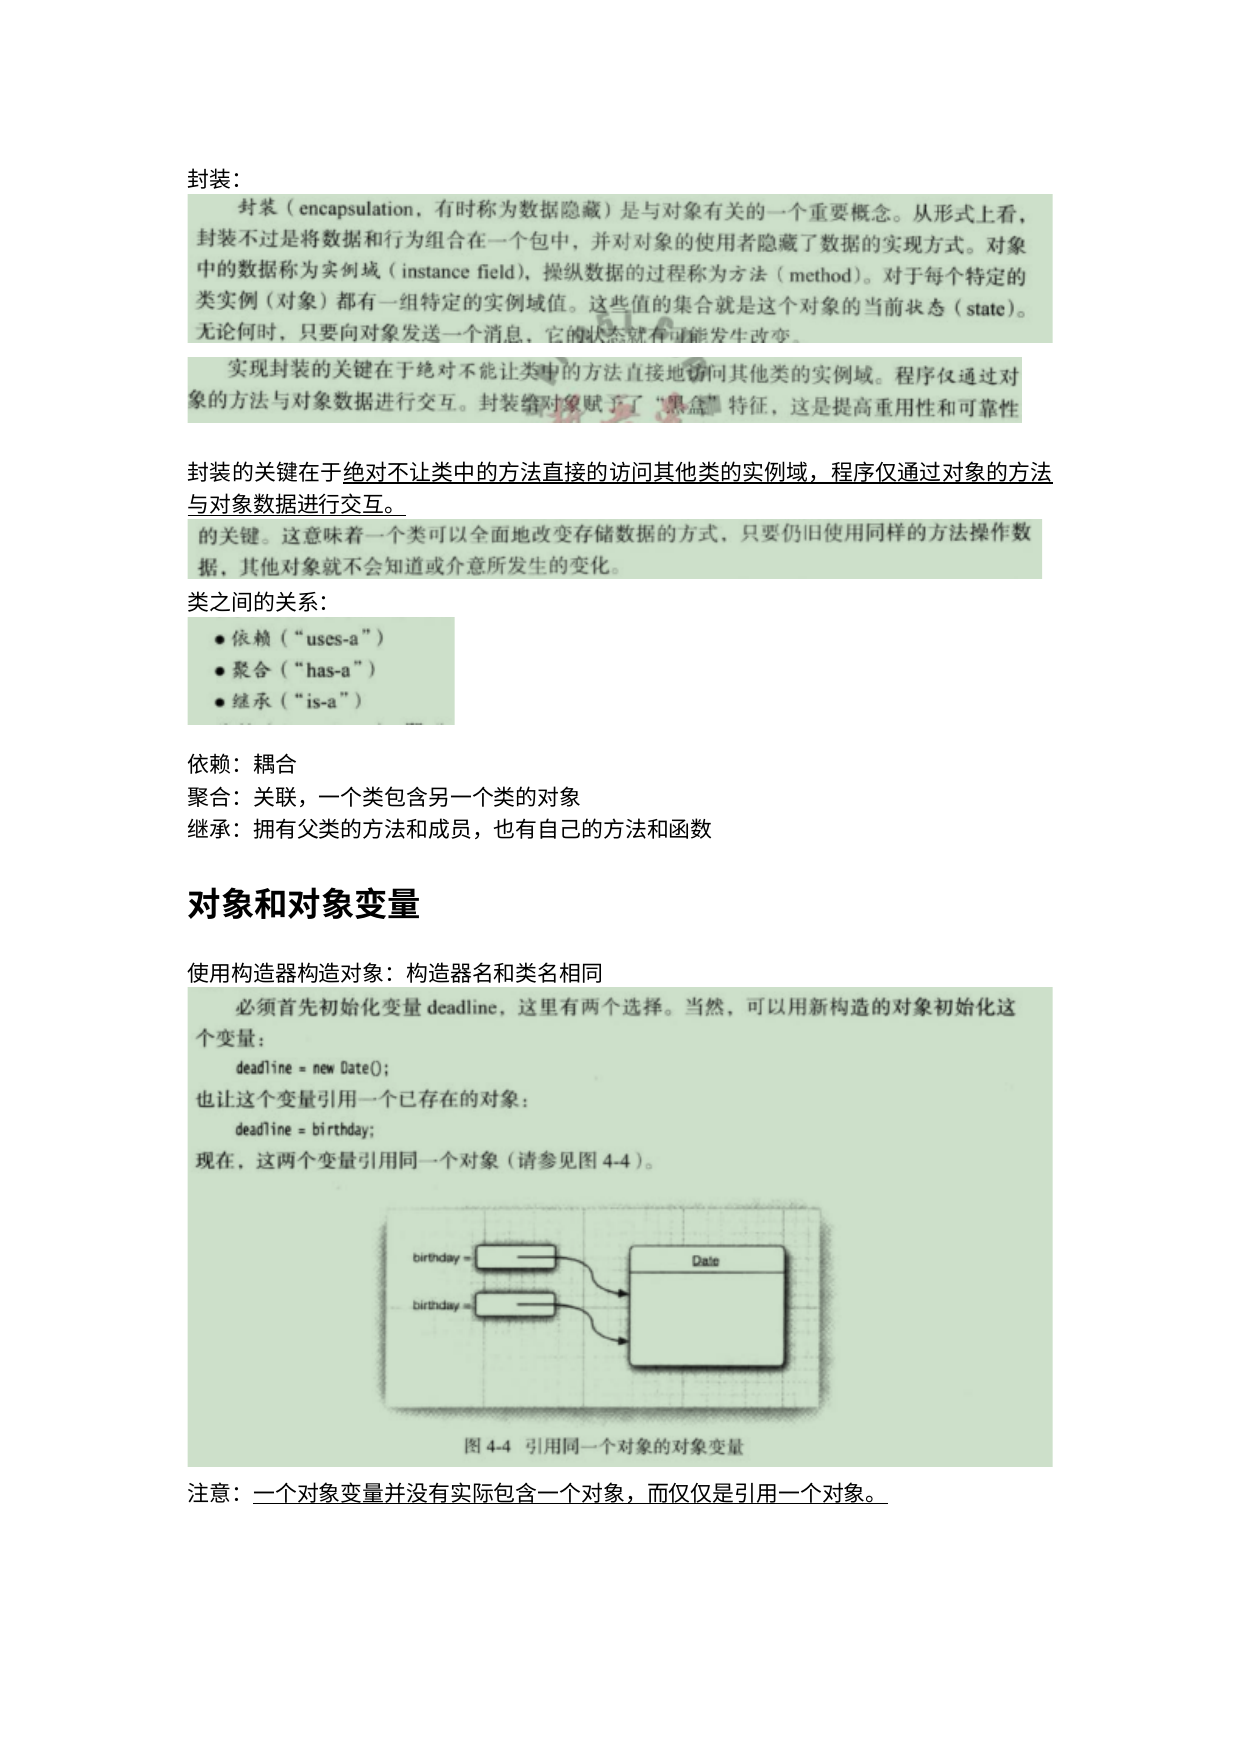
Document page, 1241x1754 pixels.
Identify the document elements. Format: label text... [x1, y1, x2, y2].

text 继承：拥有父类的方法和成员，也有自己的方法和函数 [187, 812, 1053, 844]
text 封装的关键在于绝对不让类中的方法直接的访问其他类的实例域，程序仅通过对象的方法与对象数据进行交互。 [187, 454, 1053, 519]
text 依赖：耦合 [187, 747, 1053, 779]
text 封装： [187, 162, 1053, 194]
text 注意：一个对象变量并没有实际包含一个对象，而仅仅是引用一个对象。 [187, 1467, 1053, 1508]
picture [187, 519, 1043, 579]
subtitle 对象和对象变量 [187, 869, 1053, 934]
text 使用构造器构造对象：构造器名和类名相同 [187, 955, 1053, 987]
picture [187, 617, 455, 725]
picture [187, 357, 1022, 423]
text 聚合：关联，一个类包含另一个类的对象 [187, 779, 1053, 812]
picture [187, 194, 1053, 343]
text 类之间的关系： [187, 584, 1053, 617]
picture [187, 987, 1053, 1467]
